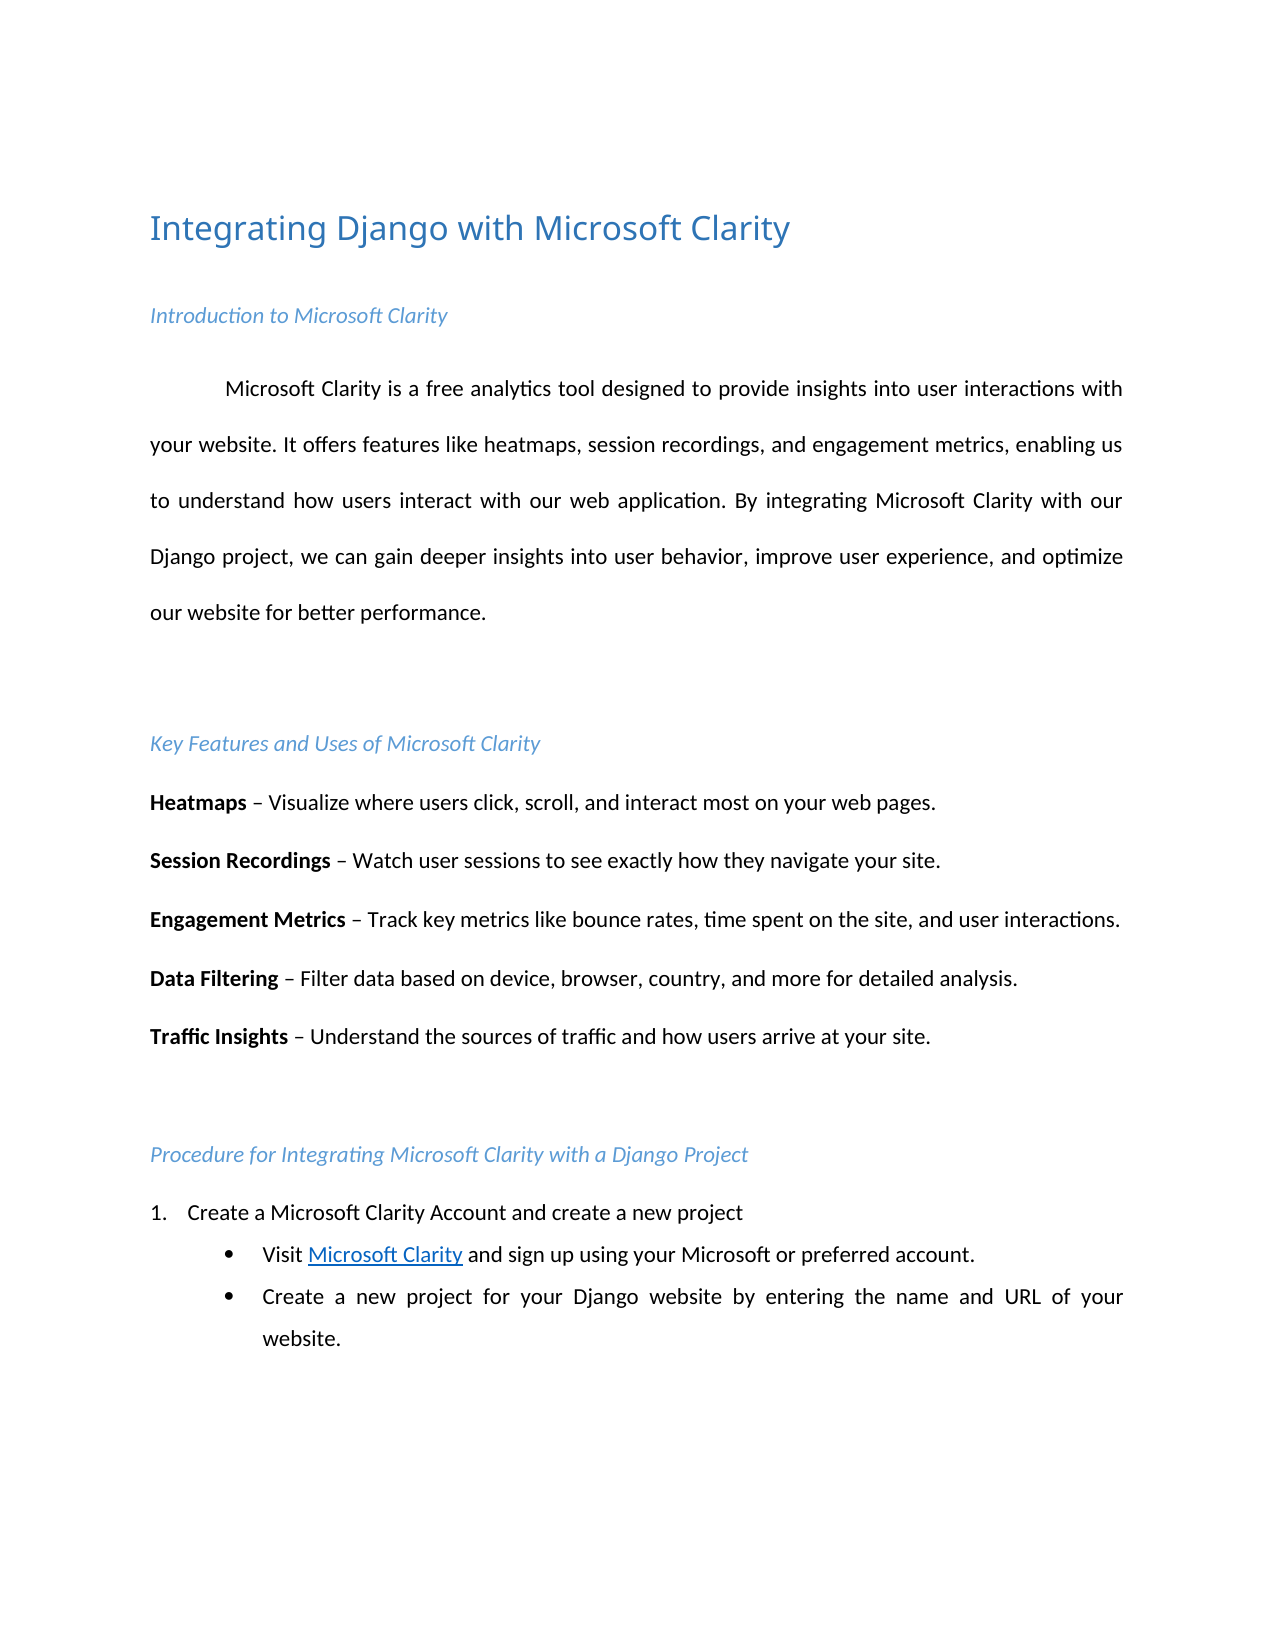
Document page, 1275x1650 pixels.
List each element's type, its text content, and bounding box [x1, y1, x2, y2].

text Engagement Metrics – Track key metrics like bounce rates, time spent on the site, and user interactions. [150, 905, 1125, 933]
text Data Filtering – Filter data based on device, browser, country, and more for detailed analysis. [150, 964, 1125, 992]
list Visit Microsoft Clarity and sign up using your Microsoft or preferred account. [225, 1240, 1125, 1268]
text Session Recordings – Watch user sessions to see exactly how they navigate your site. [150, 847, 1125, 874]
list Create a Microsoft Clarity Account and create a new project [150, 1198, 1125, 1226]
text Introduction to Microsoft Clarity [150, 301, 1125, 329]
text Heatmaps – Visualize where users click, scroll, and interact most on your web pages. [150, 788, 1125, 816]
text Traffic Insights – Understand the sources of traffic and how users arrive at your site. [150, 1022, 1125, 1051]
text Key Features and Uses of Microsoft Clarity [150, 729, 1125, 757]
list Create a new project for your Django website by entering the name and URL of your website. [225, 1282, 1125, 1352]
text Procedure for Integrating Microsoft Clarity with a Django Project [150, 1140, 1125, 1168]
text Microsoft Clarity is a free analytics tool designed to provide insights into user interactions with your website. It offers features like heatmaps, session recordings, and engagement metrics, enabling us to understand how users interact with our web application. By integrating Microsoft Clarity with our Django project, we can gain deeper insights into user behavior, improve user experience, and optimize our website for better performance. [150, 374, 1125, 626]
subtitle Integrating Django with Microsoft Clarity [150, 205, 1125, 251]
